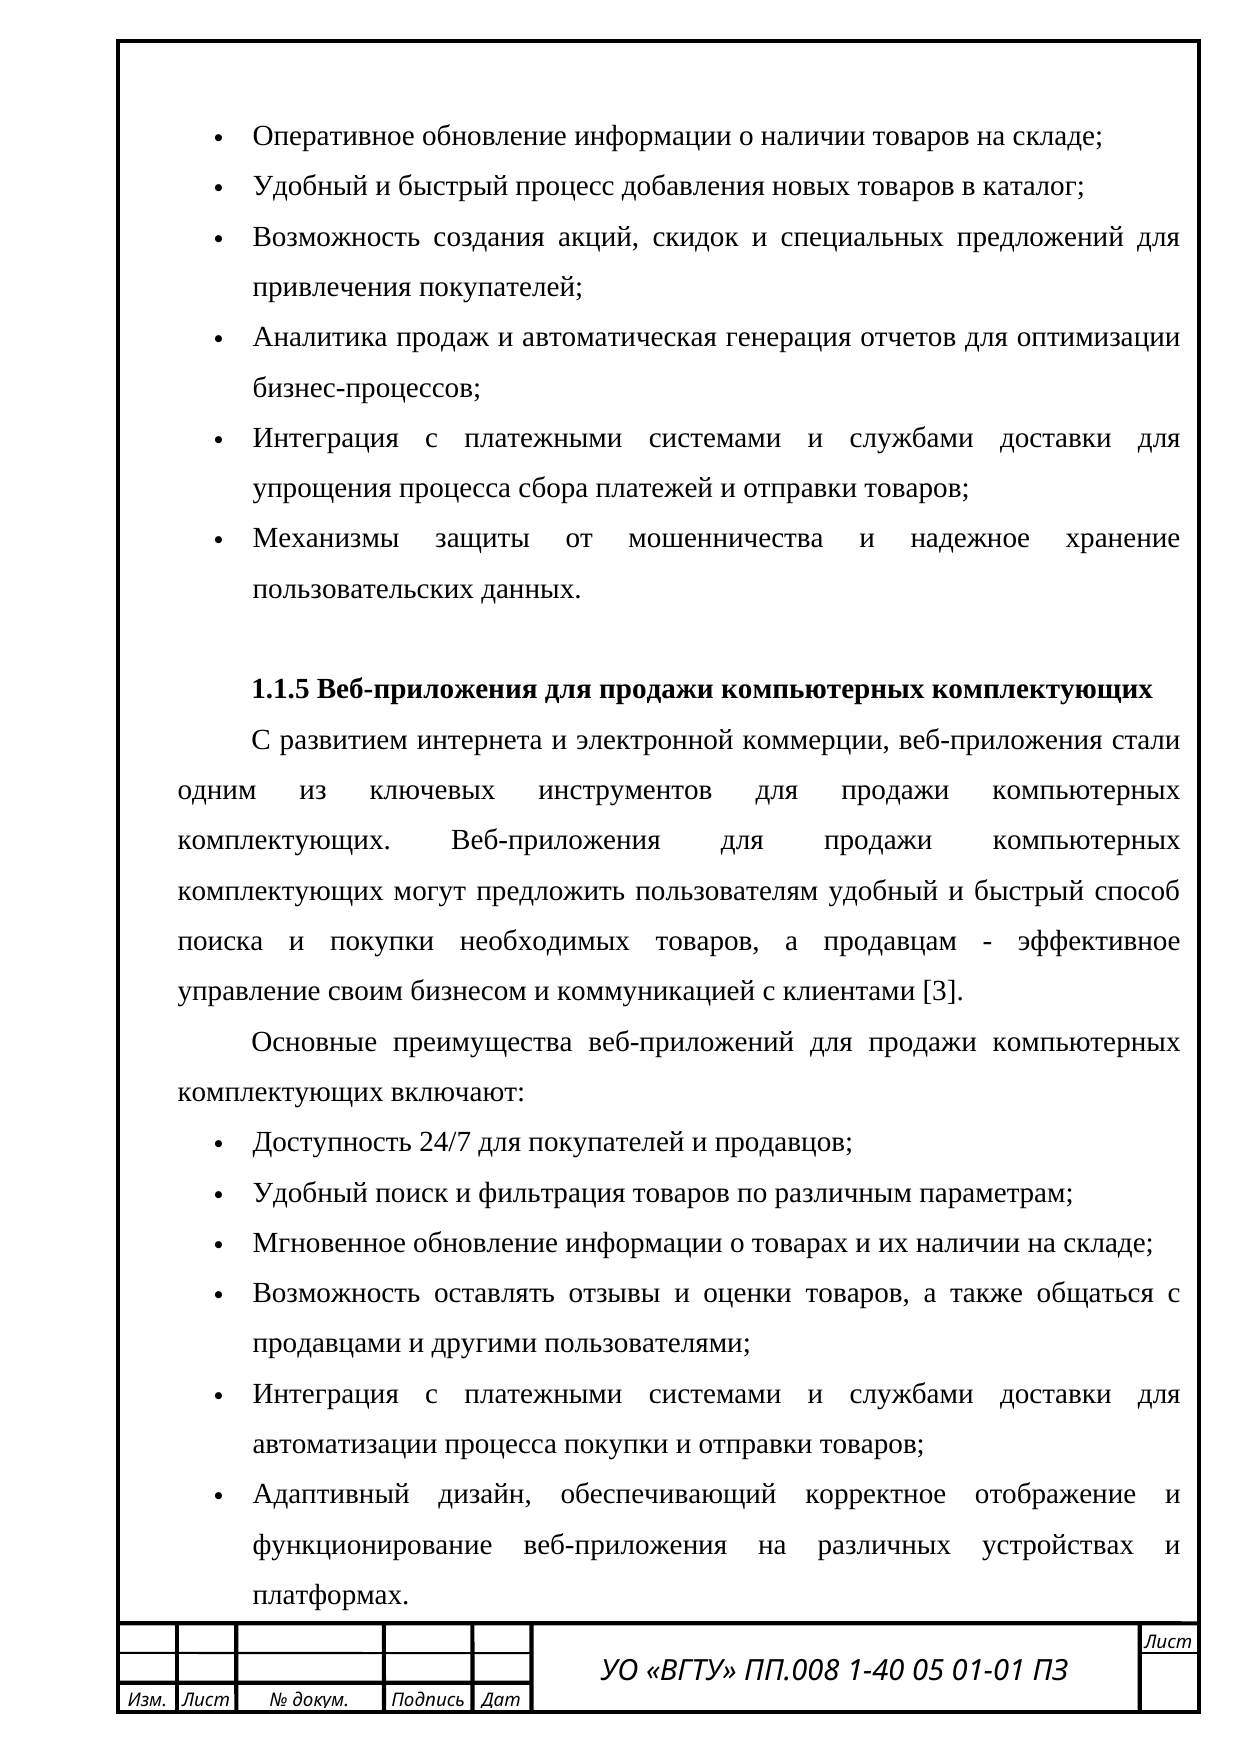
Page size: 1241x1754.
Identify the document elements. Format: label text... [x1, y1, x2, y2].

list Удобный поиск и фильтрация товаров по различным параметрам; [215, 1175, 1181, 1208]
list Интеграция с платежными системами и службами доставки для упрощения процесса сбора платежей и отправки товаров; [215, 420, 1181, 504]
list Адаптивный дизайн, обеспечивающий корректное отображение и функционирование веб-приложения на различных устройствах и платформах. [215, 1477, 1181, 1611]
list Удобный и быстрый процесс добавления новых товаров в каталог; [215, 168, 1181, 202]
list Мгновенное обновление информации о товарах и их наличии на складе; [215, 1225, 1181, 1258]
list Возможность оставлять отзывы и оценки товаров, а также общаться с продавцами и другими пользователями; [215, 1275, 1181, 1359]
list Возможность создания акций, скидок и специальных предложений для привлечения покупателей; [215, 219, 1181, 303]
list Аналитика продаж и автоматическая генерация отчетов для оптимизации бизнес-процессов; [215, 319, 1181, 403]
list Оперативное обновление информации о наличии товаров на складе; [215, 118, 1181, 152]
text С развитием интернета и электронной коммерции, веб-приложения стали одним из ключевых инструментов для продажи компьютерных комплектующих. Веб-приложения для продажи компьютерных комплектующих могут предложить пользователям удобный и быстрый способ поиска и покупки необходимых товаров, а продавцам - эффективное управление своим бизнесом и коммуникацией с клиентами [3]. [177, 722, 1181, 1007]
text 1.1.5 Веб-приложения для продажи компьютерных комплектующих [177, 672, 1181, 705]
list Механизмы защиты от мошенничества и надежное хранение пользовательских данных. [215, 521, 1181, 604]
list Интеграция с платежными системами и службами доставки для автоматизации процесса покупки и отправки товаров; [215, 1376, 1181, 1460]
text Основные преимущества веб-приложений для продажи компьютерных комплектующих включают: [177, 1024, 1181, 1108]
list Доступность 24/7 для покупателей и продавцов; [215, 1124, 1181, 1158]
